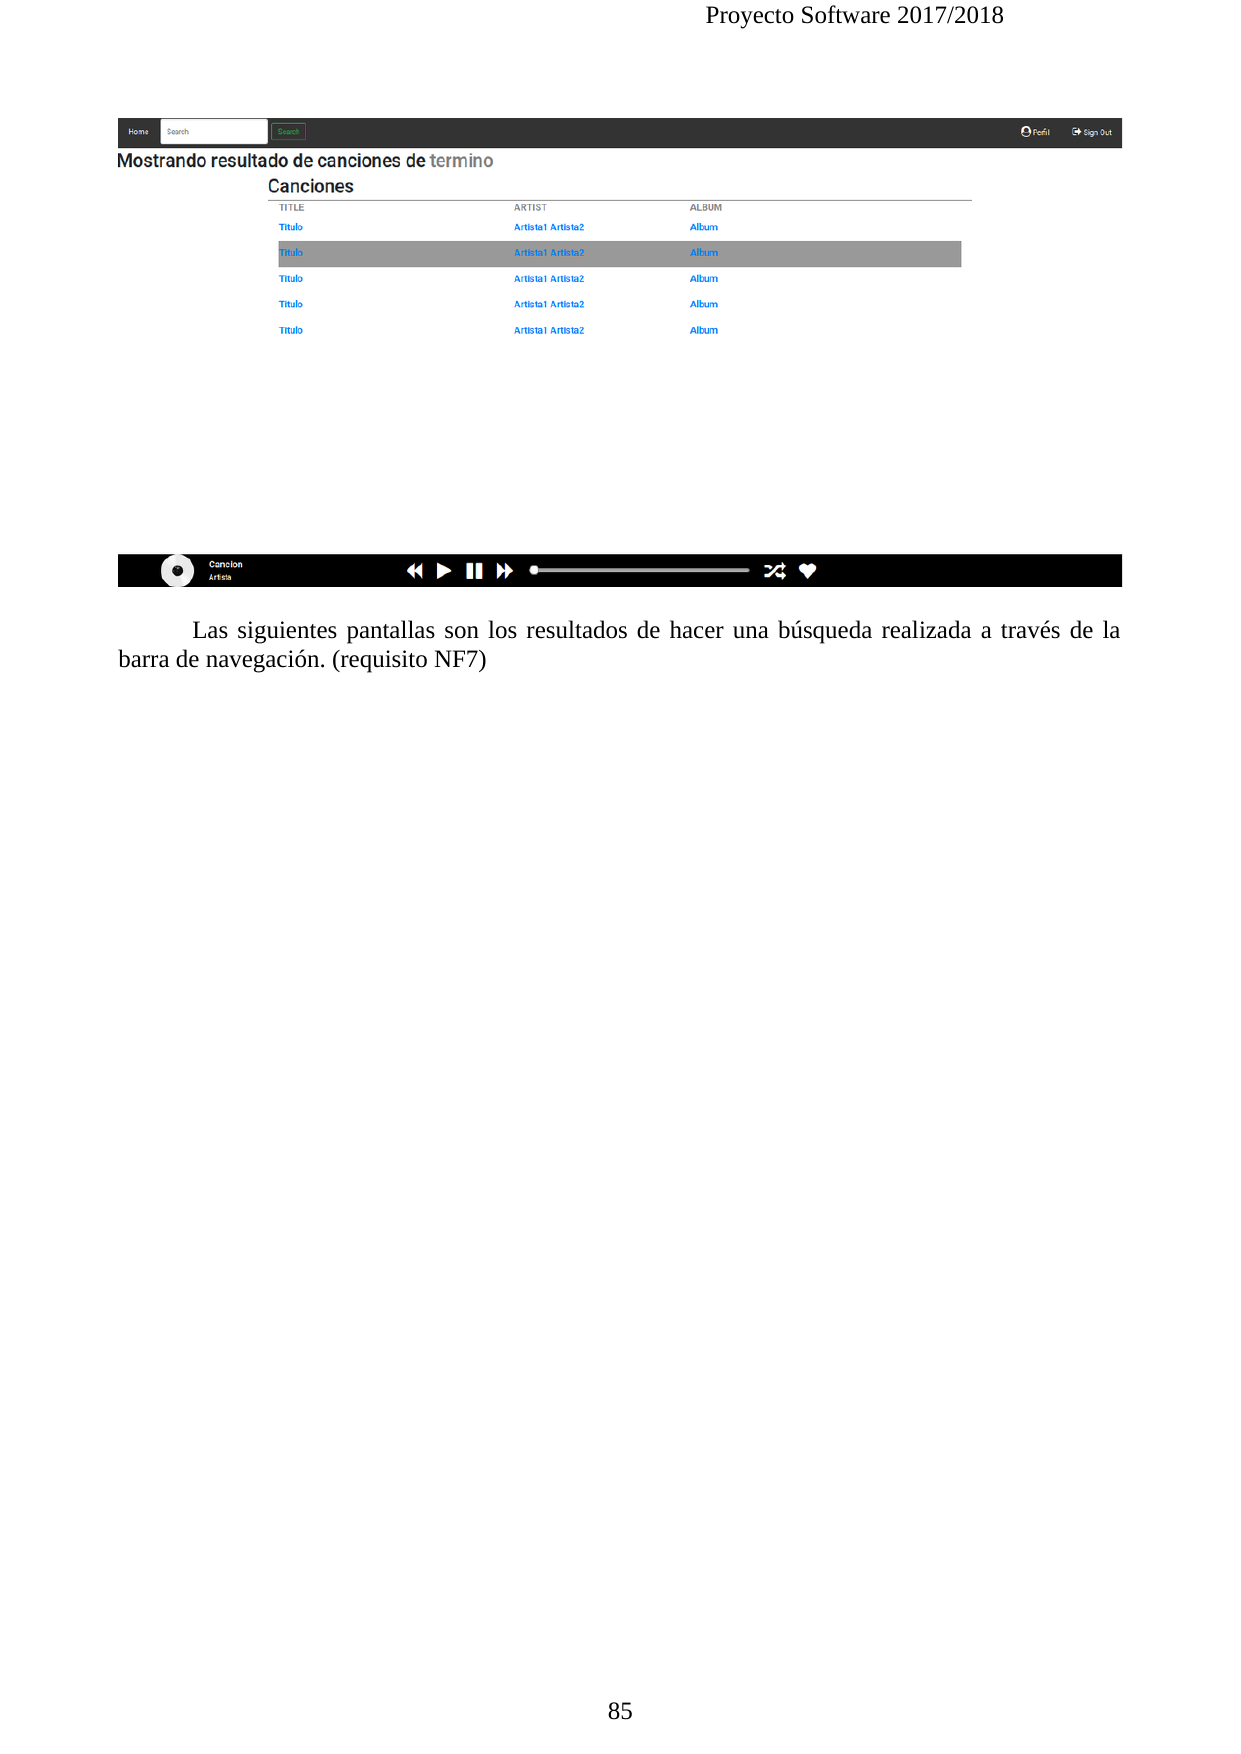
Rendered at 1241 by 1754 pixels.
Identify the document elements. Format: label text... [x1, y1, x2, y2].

text Las siguientes pantallas son los resultados de hacer una búsqueda realizada a través de la barra de navegación. (requisito NF7) [118, 616, 1122, 673]
picture [118, 118, 1123, 587]
